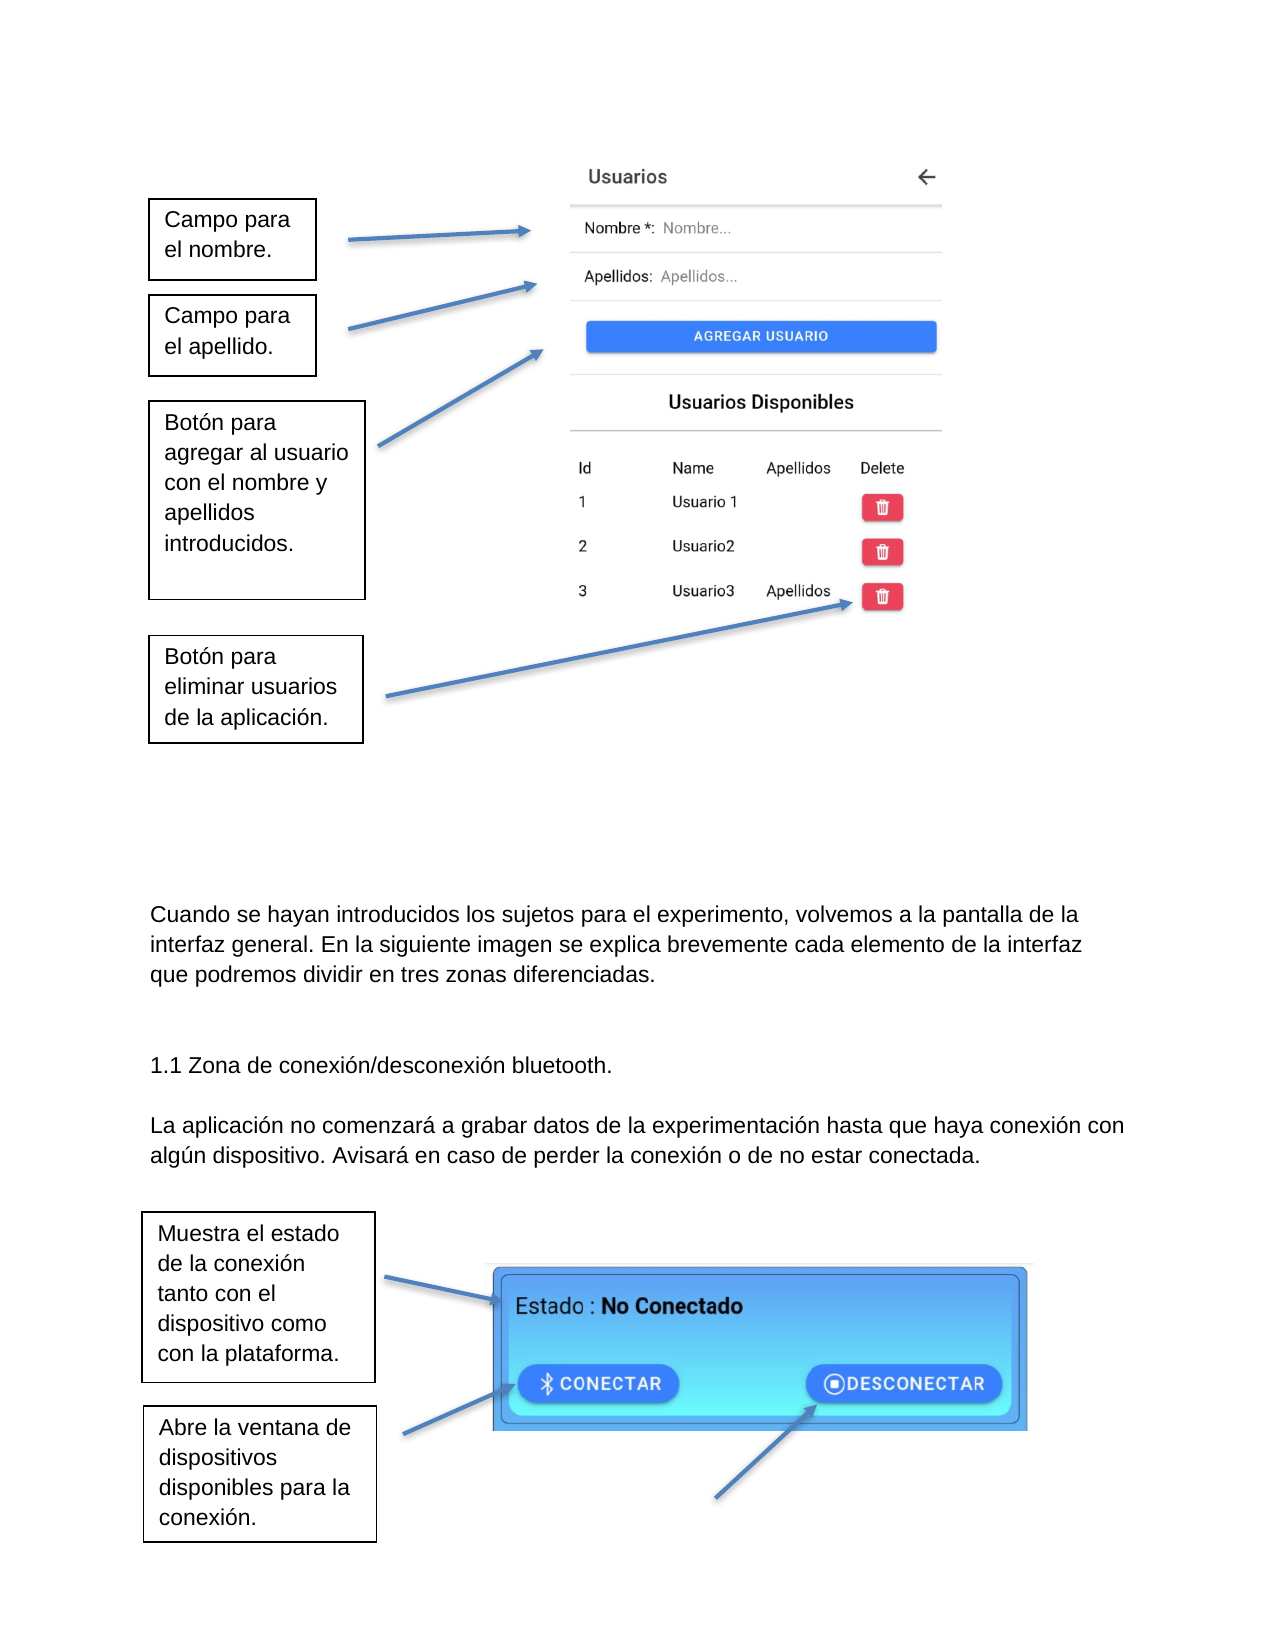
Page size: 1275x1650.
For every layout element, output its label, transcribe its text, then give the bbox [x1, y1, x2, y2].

picture [570, 150, 942, 620]
text Cuando se hayan introducidos los sujetos para el experimento, volvemos a la pantalla de la interfaz general. En la siguiente imagen se explica brevemente cada elemento de la interfaz que podremos dividir en tres zonas diferenciadas. [150, 901, 1125, 987]
picture [484, 1263, 1041, 1431]
text 1.1 Zona de conexión/desconexión bluetooth. [150, 1052, 1125, 1078]
text La aplicación no comenzará a grabar datos de la experimentación hasta que haya conexión con algún dispositivo. Avisará en caso de perder la conexión o de no estar conectada. [150, 1112, 1125, 1169]
